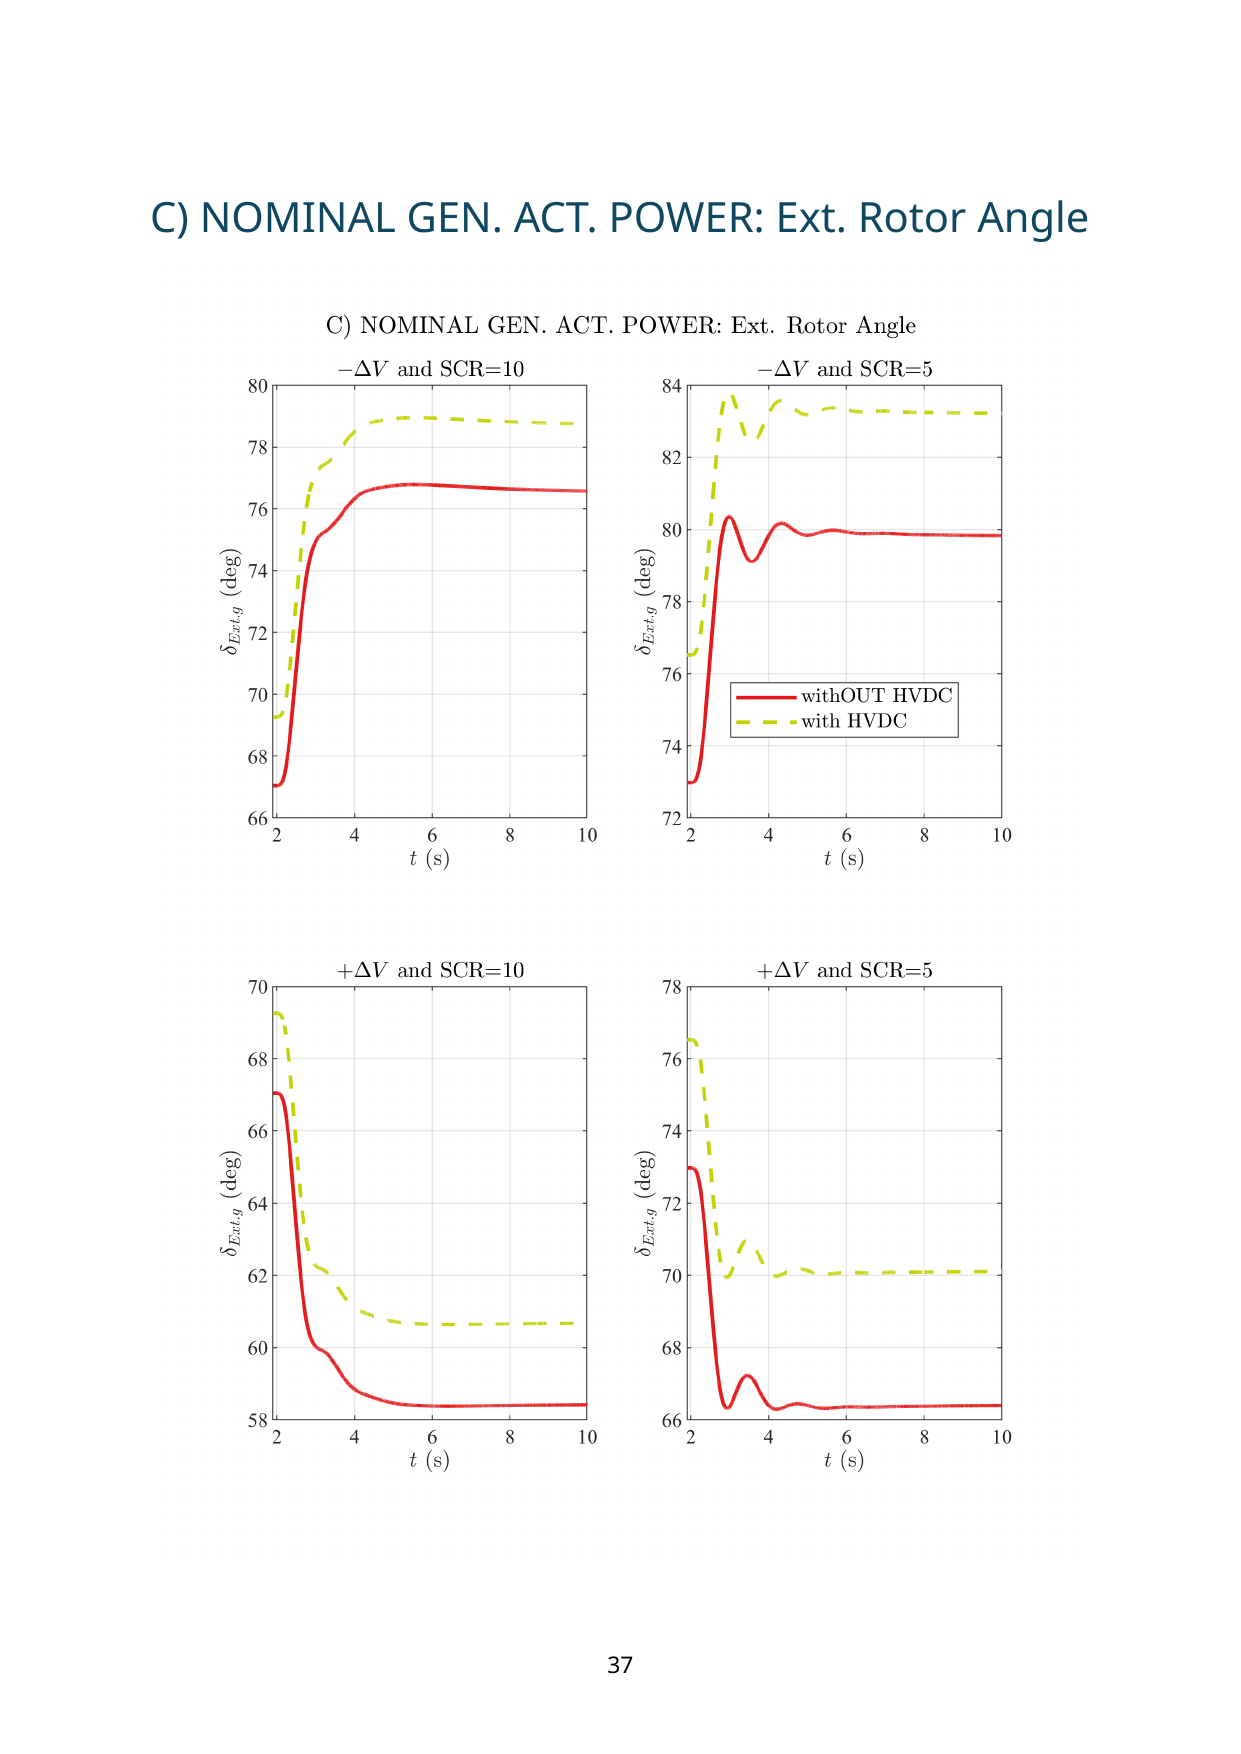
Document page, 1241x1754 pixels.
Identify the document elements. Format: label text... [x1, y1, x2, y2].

subtitle C) NOMINAL GEN. ACT. POWER: Ext. Rotor Angle [150, 187, 1090, 244]
picture [150, 257, 1091, 1559]
